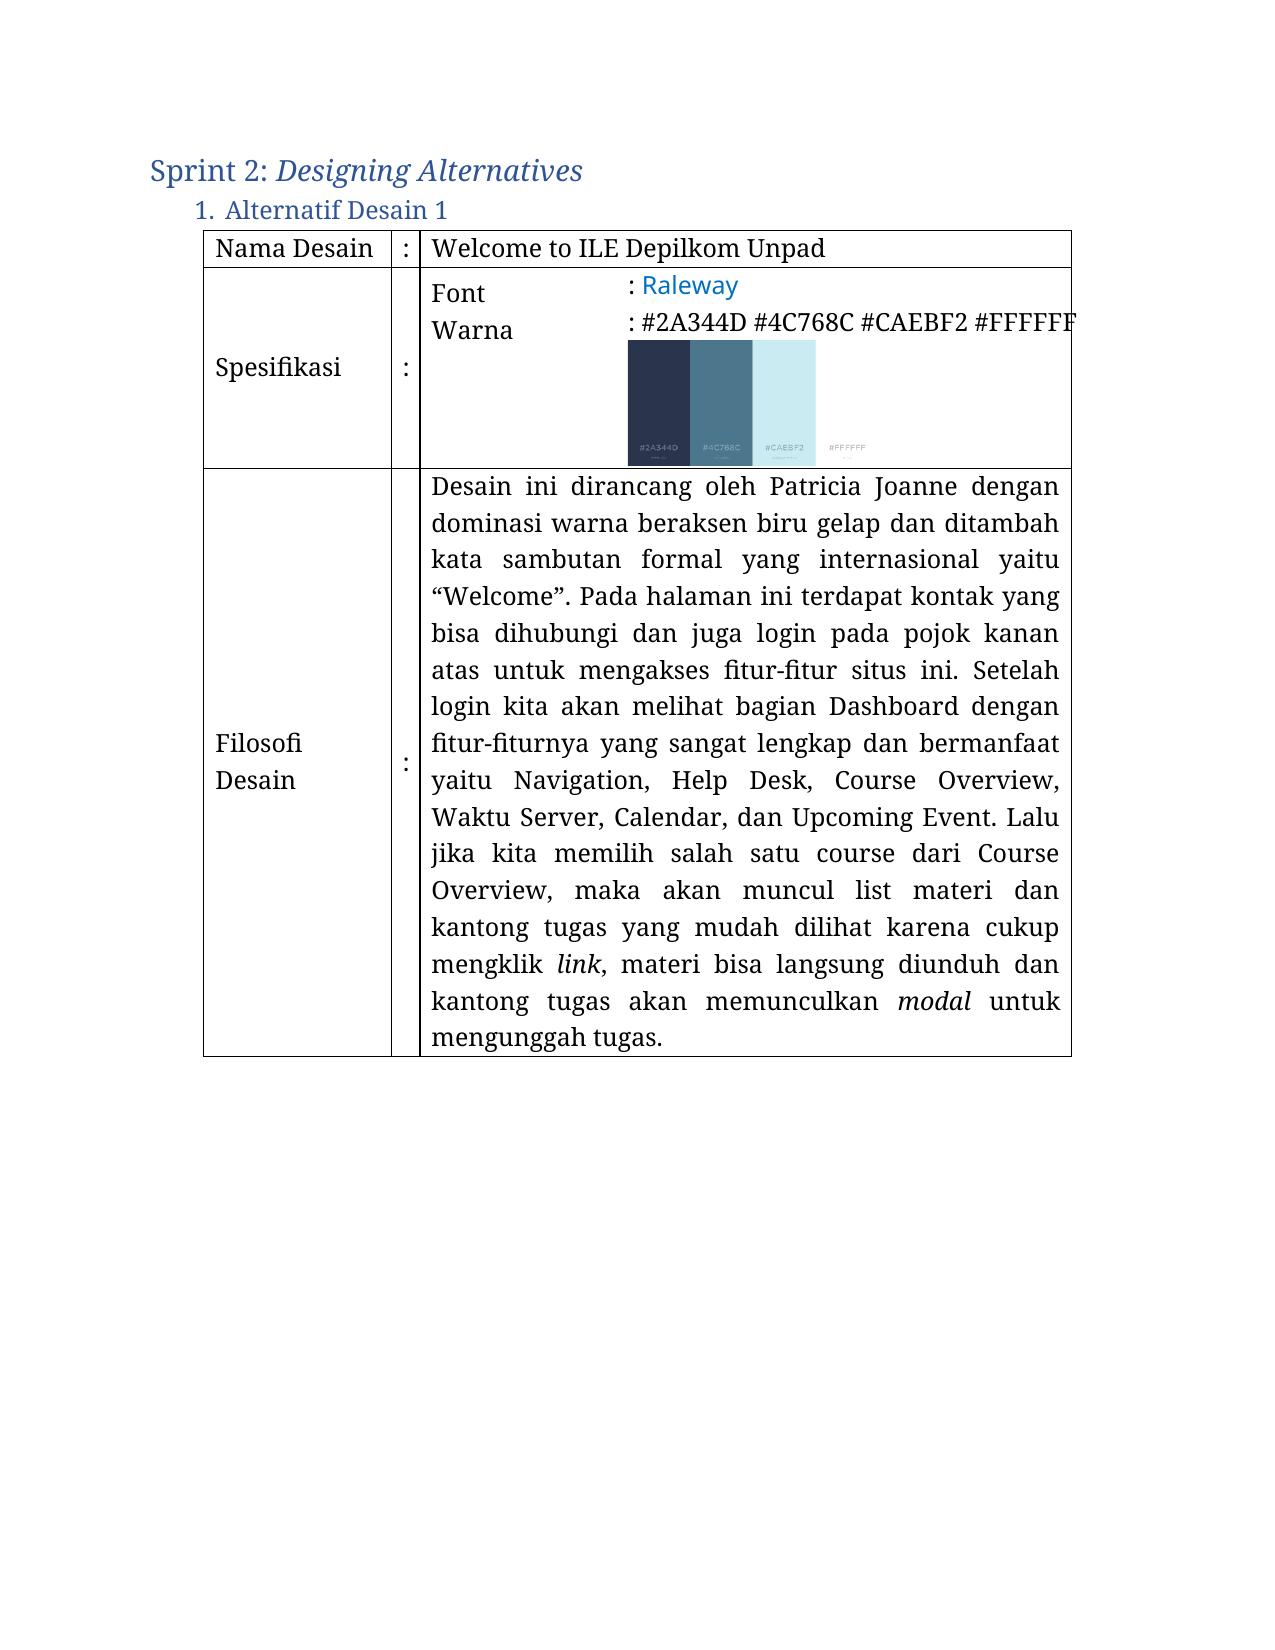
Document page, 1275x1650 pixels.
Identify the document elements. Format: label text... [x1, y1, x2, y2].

subtitle Alternatif Desain 1 [194, 193, 1125, 227]
table_cell Filosofi Desain [204, 469, 391, 1056]
table_cell Font Warna [421, 268, 617, 467]
subtitle Sprint 2: Designing Alternatives [150, 150, 1125, 190]
table_cell : Raleway : #2A344D #4C768C #CAEBF2 #FFFFFF [617, 268, 1071, 467]
table_cell Desain ini dirancang oleh Patricia Joanne dengan dominasi warna beraksen biru gelap dan ditambah kata sambutan formal yang internasional yaitu “Welcome”. Pada halaman ini terdapat kontak yang bisa dihubungi dan juga login pada pojok kanan atas untuk mengakses fitur-fitur situs ini. Setelah login kita akan melihat bagian Dashboard dengan fitur-fiturnya yang sangat lengkap dan bermanfaat yaitu Navigation, Help Desk, Course Overview, Waktu Server, Calendar, dan Upcoming Event. Lalu jika kita memilih salah satu course dari Course Overview, maka akan muncul list materi dan kantong tugas yang mudah dilihat karena cukup mengklik link, materi bisa langsung diunduh dan kantong tugas akan memunculkan modal untuk mengunggah tugas. [421, 469, 1071, 1056]
table_cell : [392, 469, 419, 1056]
table_cell Spesifikasi [204, 268, 391, 467]
table_header Nama Desain [204, 231, 391, 267]
table_cell : [392, 268, 419, 467]
picture [627, 340, 878, 466]
table_header : [392, 231, 419, 267]
table_header Welcome to ILE Depilkom Unpad [421, 231, 1071, 267]
